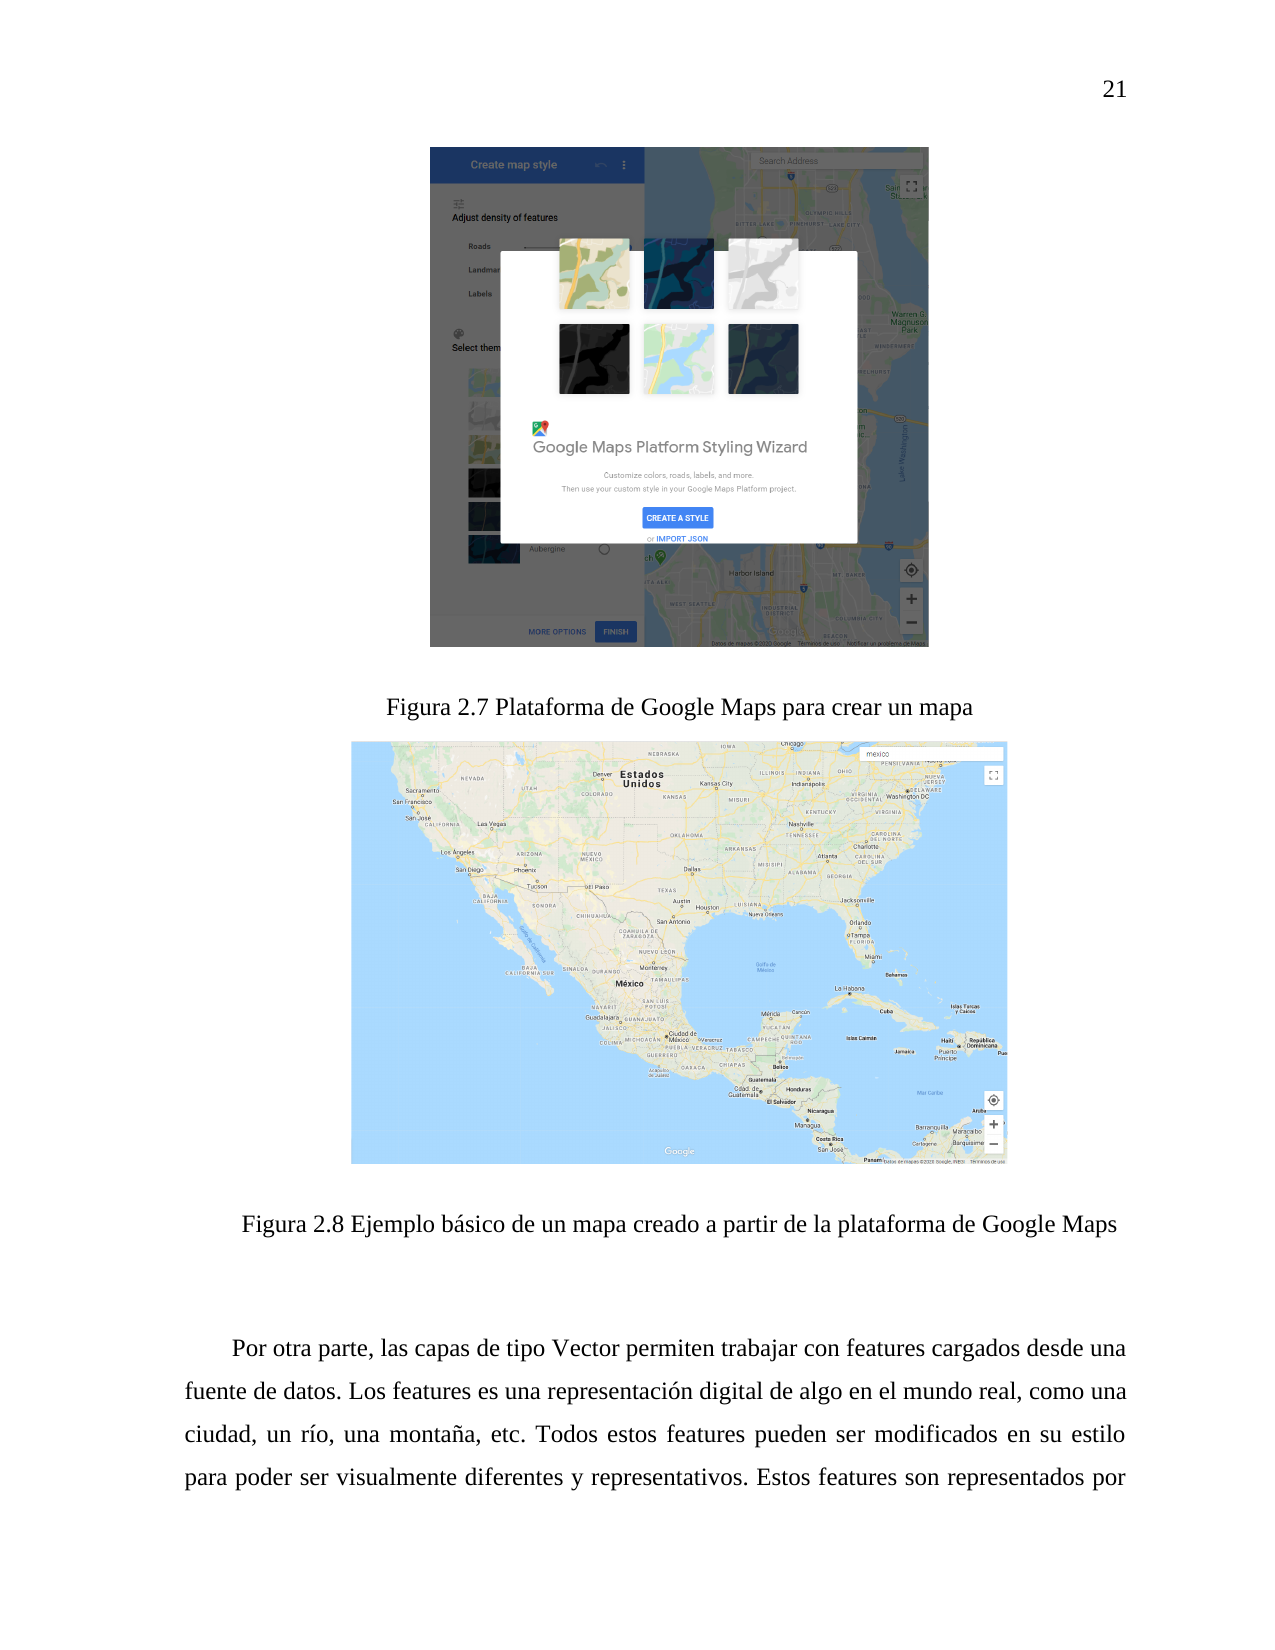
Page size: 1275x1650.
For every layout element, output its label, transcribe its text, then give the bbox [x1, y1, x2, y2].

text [184, 1333, 1127, 1491]
picture [351, 741, 1008, 1164]
picture [430, 147, 929, 647]
